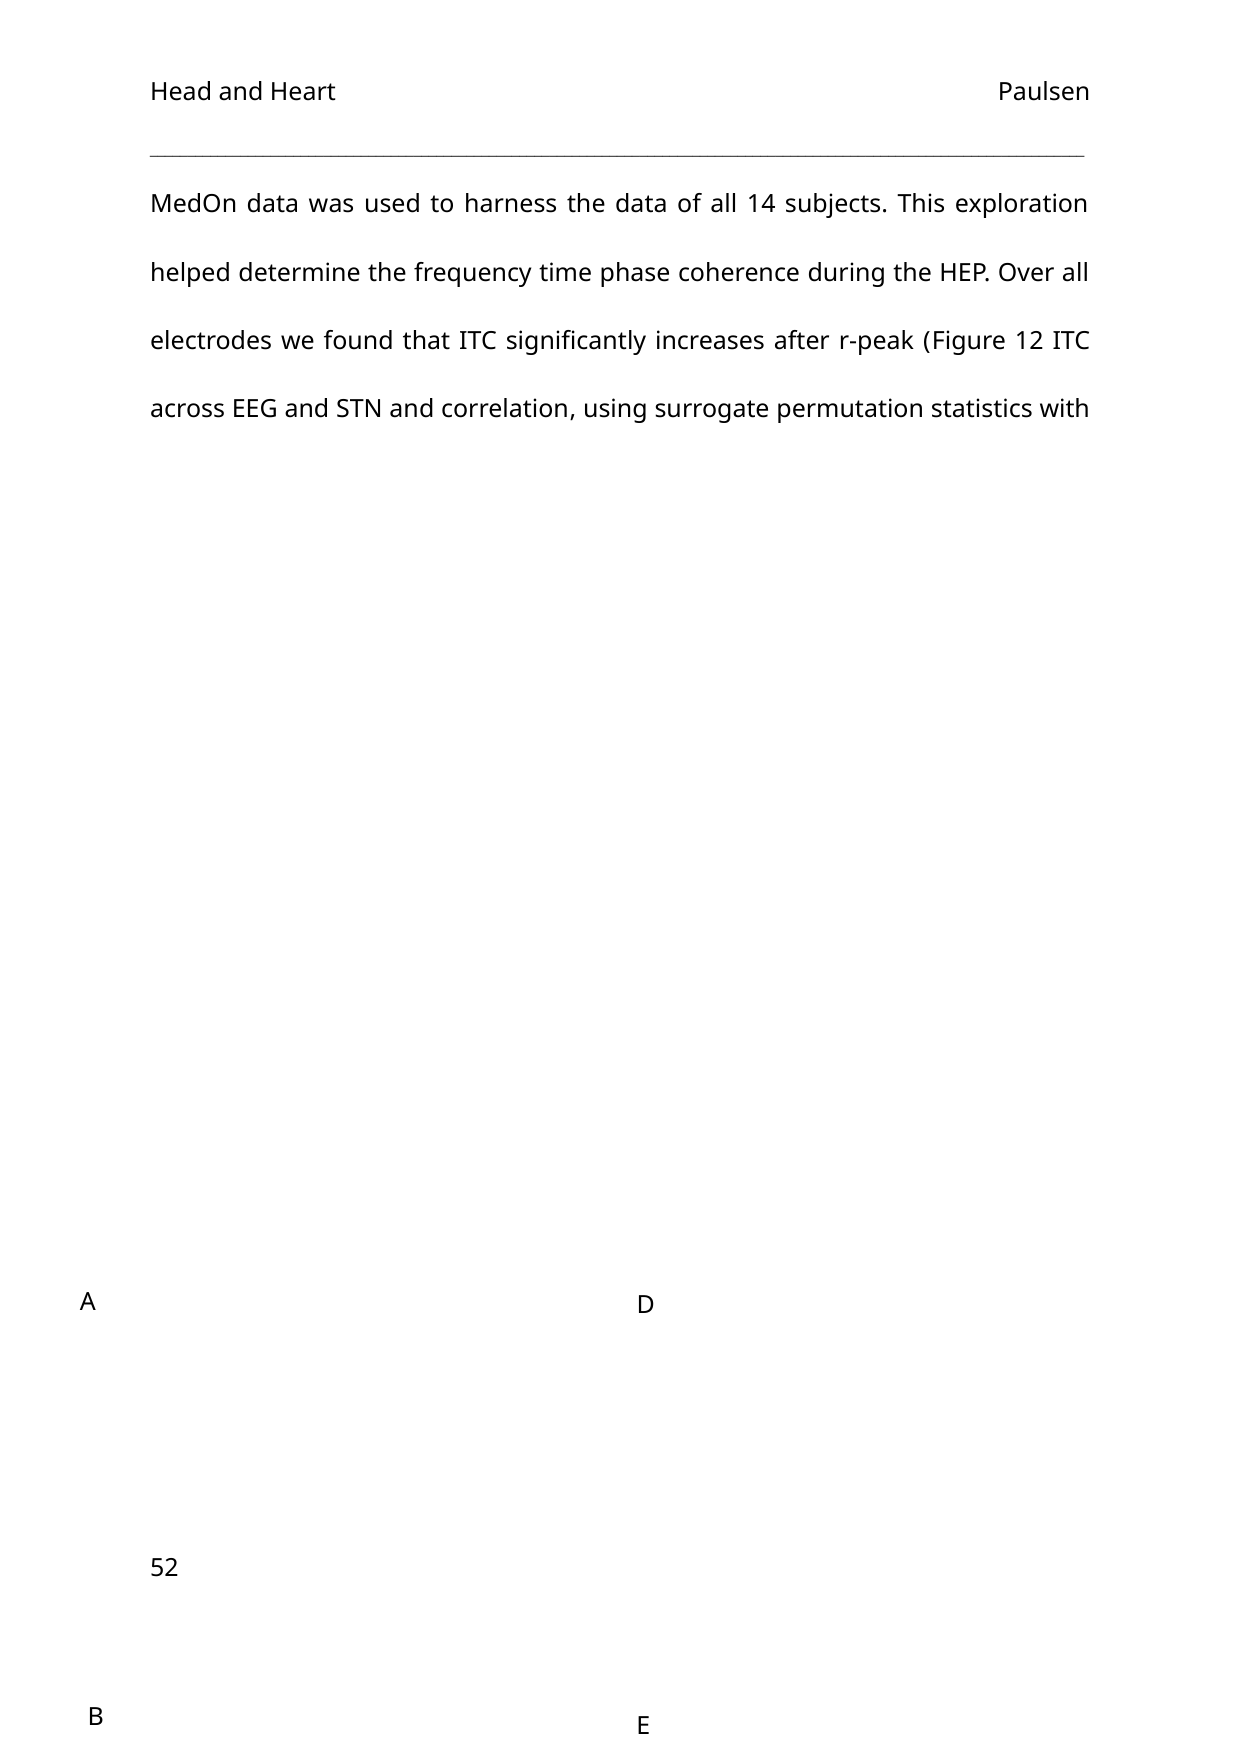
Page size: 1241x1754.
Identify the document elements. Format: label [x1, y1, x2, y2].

text [150, 186, 1090, 424]
